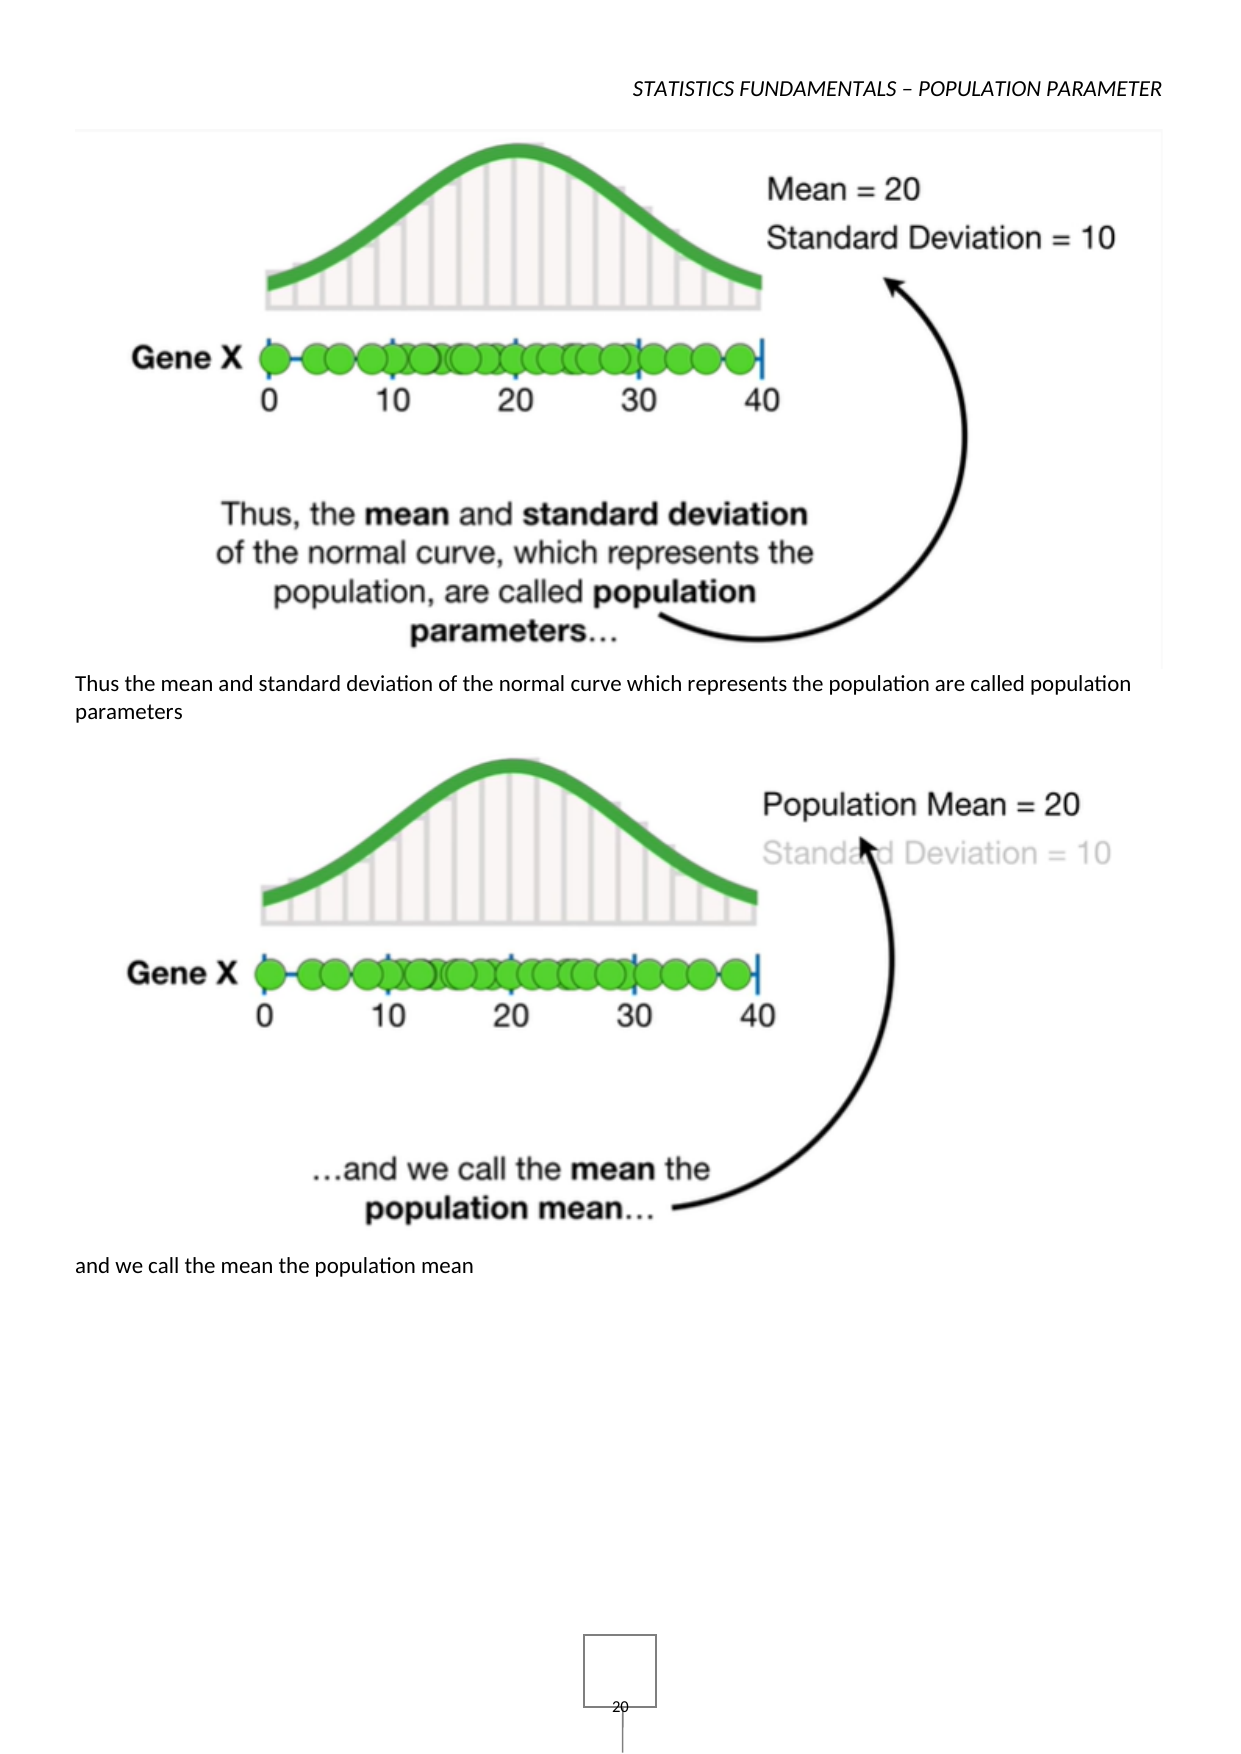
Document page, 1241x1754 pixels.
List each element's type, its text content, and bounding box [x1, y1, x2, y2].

picture [75, 752, 1125, 1252]
picture [75, 129, 1163, 669]
text Thus the mean and standard deviation of the normal curve which represents the population are called population parameters [75, 669, 1165, 725]
text and we call the mean the population mean [75, 1251, 1165, 1279]
